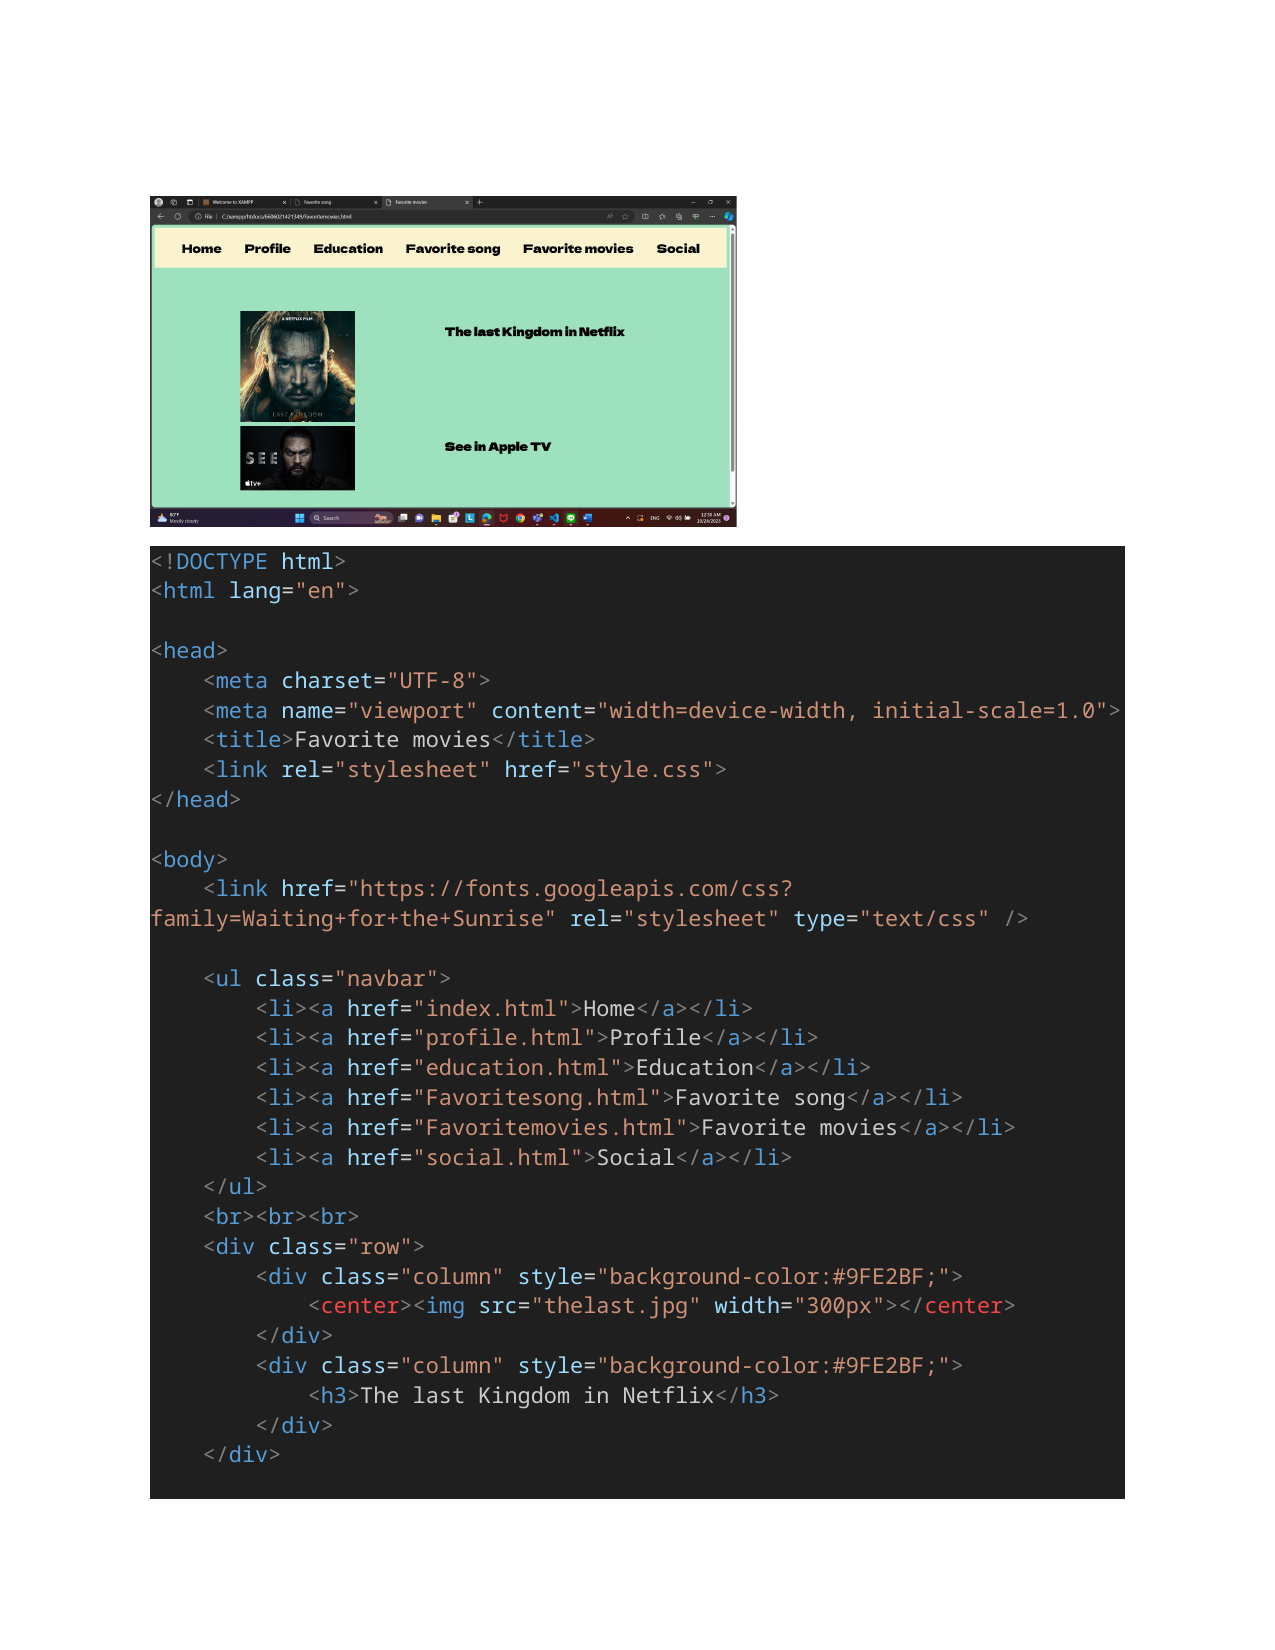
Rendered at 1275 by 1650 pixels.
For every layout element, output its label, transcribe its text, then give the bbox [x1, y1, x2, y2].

text <link rel="stylesheet" href="style.css"> [150, 754, 1125, 784]
text <h3>The last Kingdom in Netflix</h3> [150, 1380, 1125, 1410]
text <link href="https://fonts.googleapis.com/css?family=Waiting+for+the+Sunrise" rel="stylesheet" type="text/css" /> [150, 873, 1125, 933]
text <body> [150, 844, 1125, 873]
text <li><a href="education.html">Education</a></li> [150, 1052, 1125, 1082]
picture [150, 196, 737, 527]
text <head> [150, 635, 1125, 665]
text <li><a href="Favoritesong.html">Favorite song</a></li> [150, 1082, 1125, 1112]
text <div class="column" style="background-color:#9FE2BF;"> [150, 1261, 1125, 1291]
text <center><img src="thelast.jpg" width="300px"></center> [150, 1291, 1125, 1320]
text <ul class="navbar"> [150, 963, 1125, 993]
text <br><br><br> [150, 1201, 1125, 1231]
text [150, 1350, 1125, 1380]
text </ul> [150, 1171, 1125, 1201]
text </head> [150, 784, 1125, 814]
text <li><a href="social.html">Social</a></li> [150, 1142, 1125, 1171]
text <meta name="viewport" content="width=device-width, initial-scale=1.0"> [150, 695, 1125, 724]
text <li><a href="Favoritemovies.html">Favorite movies</a></li> [150, 1112, 1125, 1142]
text <meta charset="UTF-8"> [150, 665, 1125, 695]
text </div> [150, 1410, 1125, 1439]
text <li><a href="index.html">Home</a></li> [150, 993, 1125, 1022]
text <title>Favorite movies</title> [150, 724, 1125, 754]
text <div class="row"> [150, 1231, 1125, 1261]
text <li><a href="profile.html">Profile</a></li> [150, 1022, 1125, 1052]
text <html lang="en"> [150, 576, 1125, 605]
text <!DOCTYPE html> [150, 546, 1125, 576]
text </div> [150, 1320, 1125, 1350]
text </div> [150, 1439, 1125, 1469]
